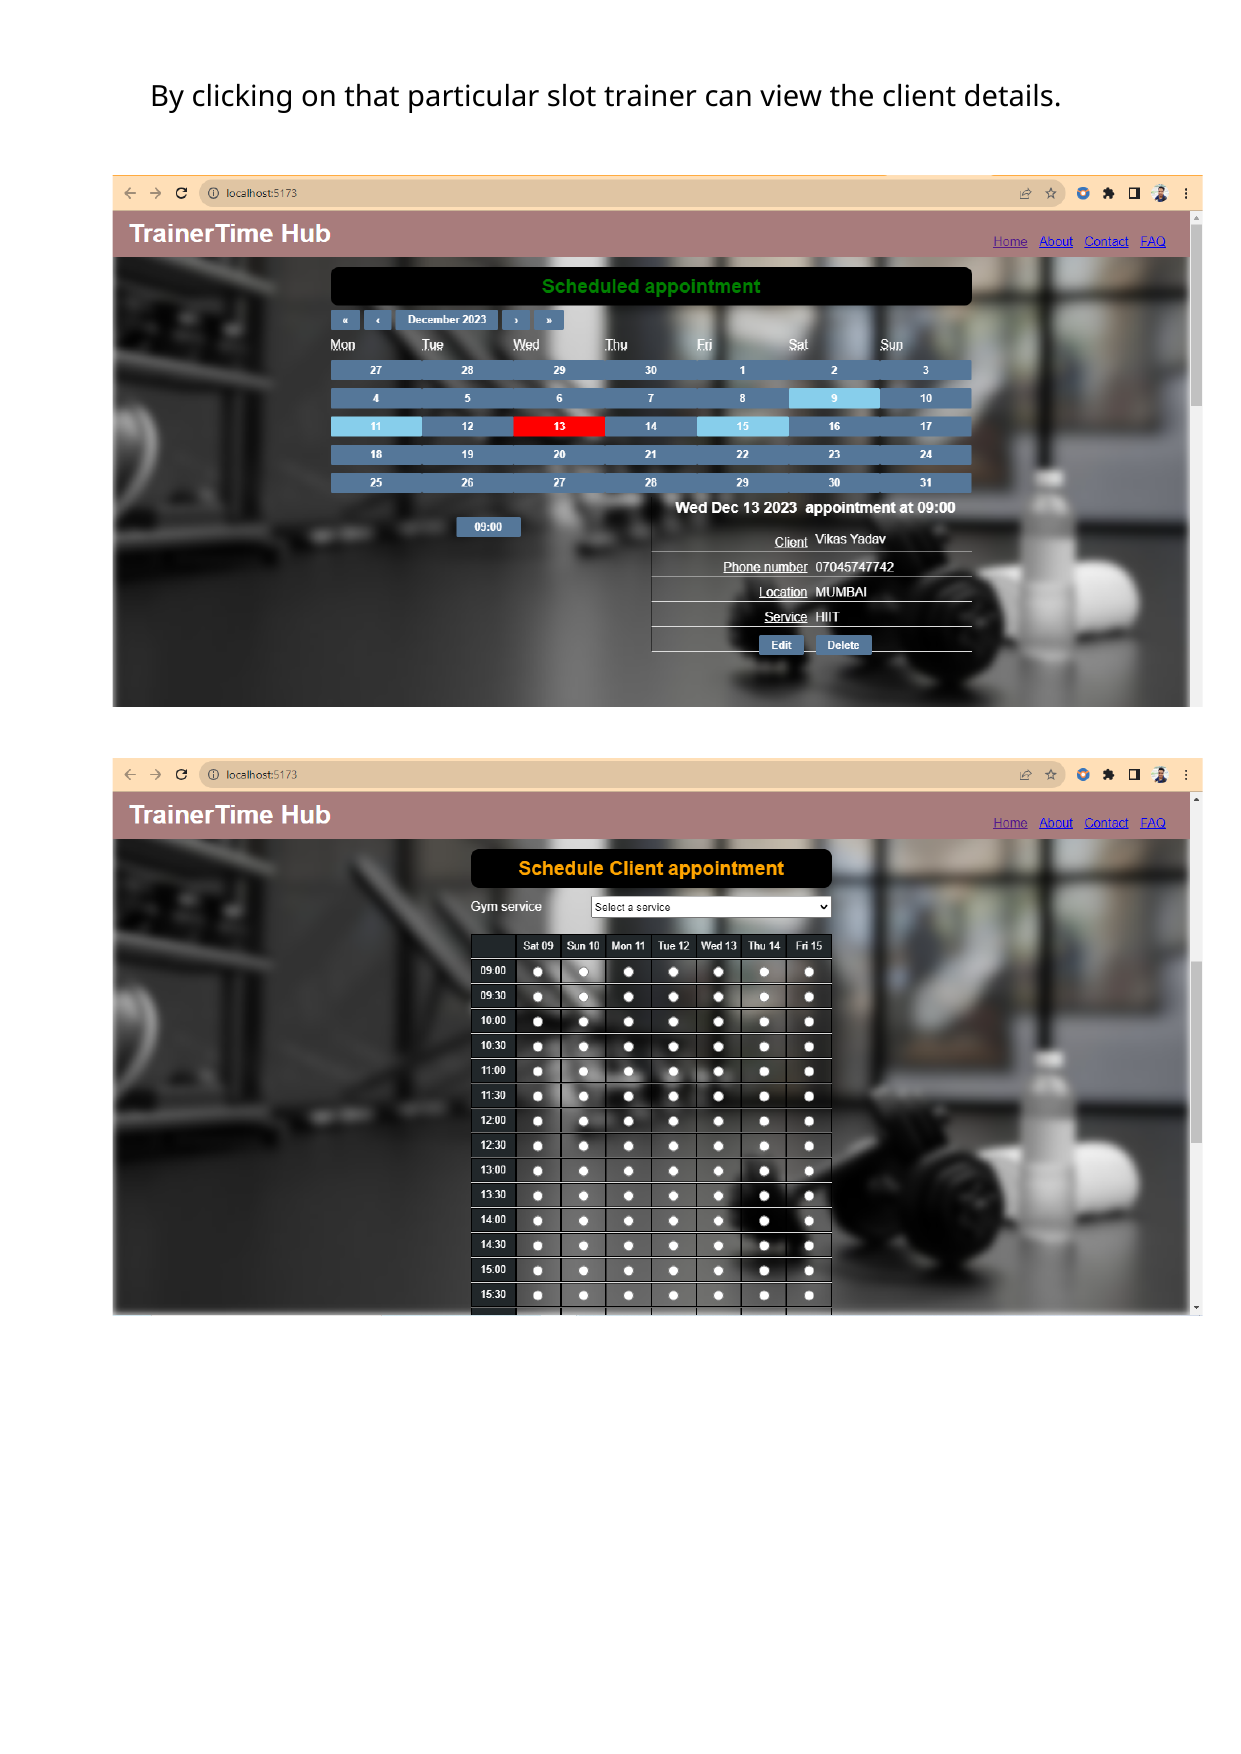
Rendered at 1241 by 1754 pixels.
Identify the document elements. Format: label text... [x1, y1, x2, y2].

list By clicking on that particular slot trainer can view the client details. [150, 75, 1165, 115]
picture [112, 175, 1203, 707]
picture [112, 758, 1203, 1316]
